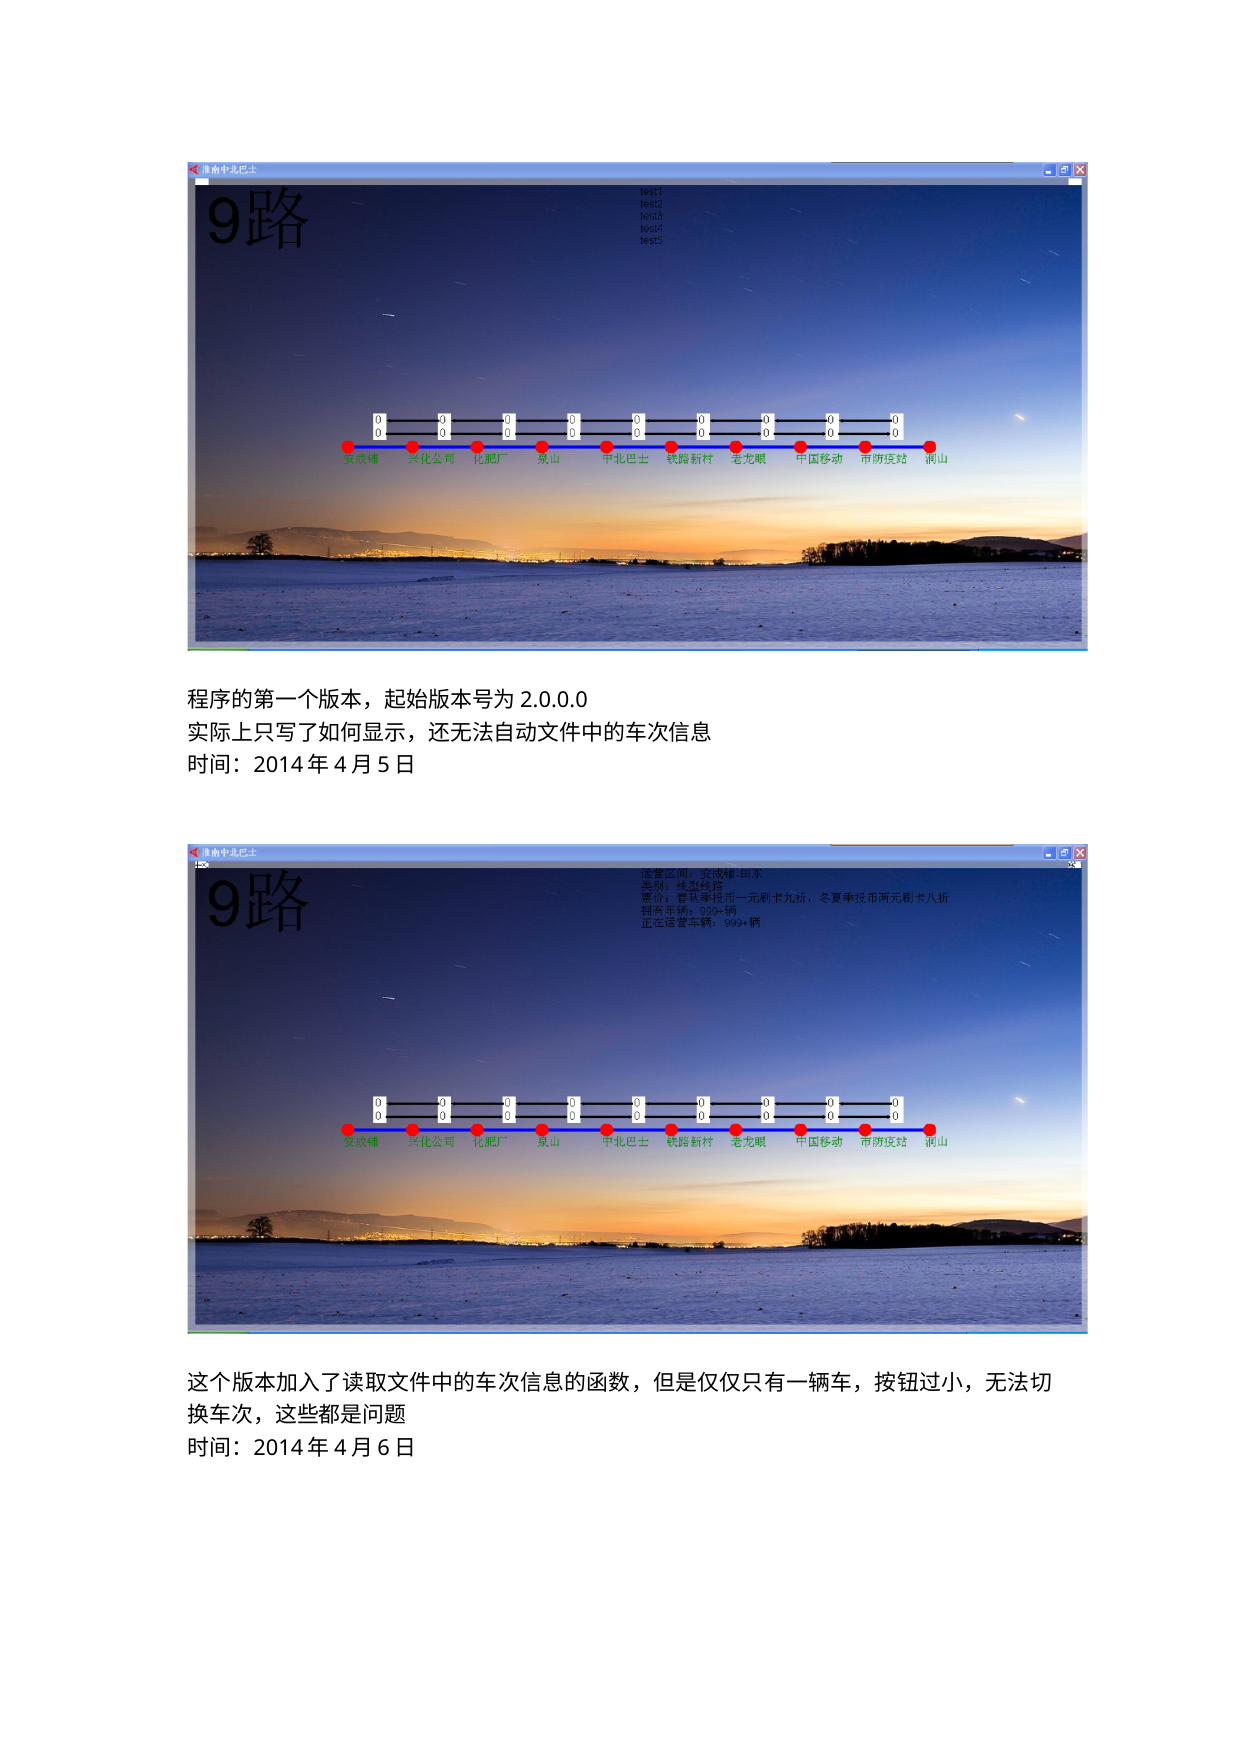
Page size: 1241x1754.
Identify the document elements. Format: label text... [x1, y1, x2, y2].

text 程序的第一个版本，起始版本号为2.0.0.0 [187, 682, 1053, 714]
text 实际上只写了如何显示，还无法自动文件中的车次信息 [187, 714, 1053, 747]
text 这个版本加入了读取文件中的车次信息的函数，但是仅仅只有一辆车，按钮过小，无法切换车次，这些都是问题 [187, 1364, 1053, 1429]
text 时间：2014年4月6日 [187, 1429, 1053, 1462]
picture [187, 844, 1088, 1334]
text 时间：2014年4月5日 [187, 747, 1053, 779]
picture [187, 162, 1088, 651]
